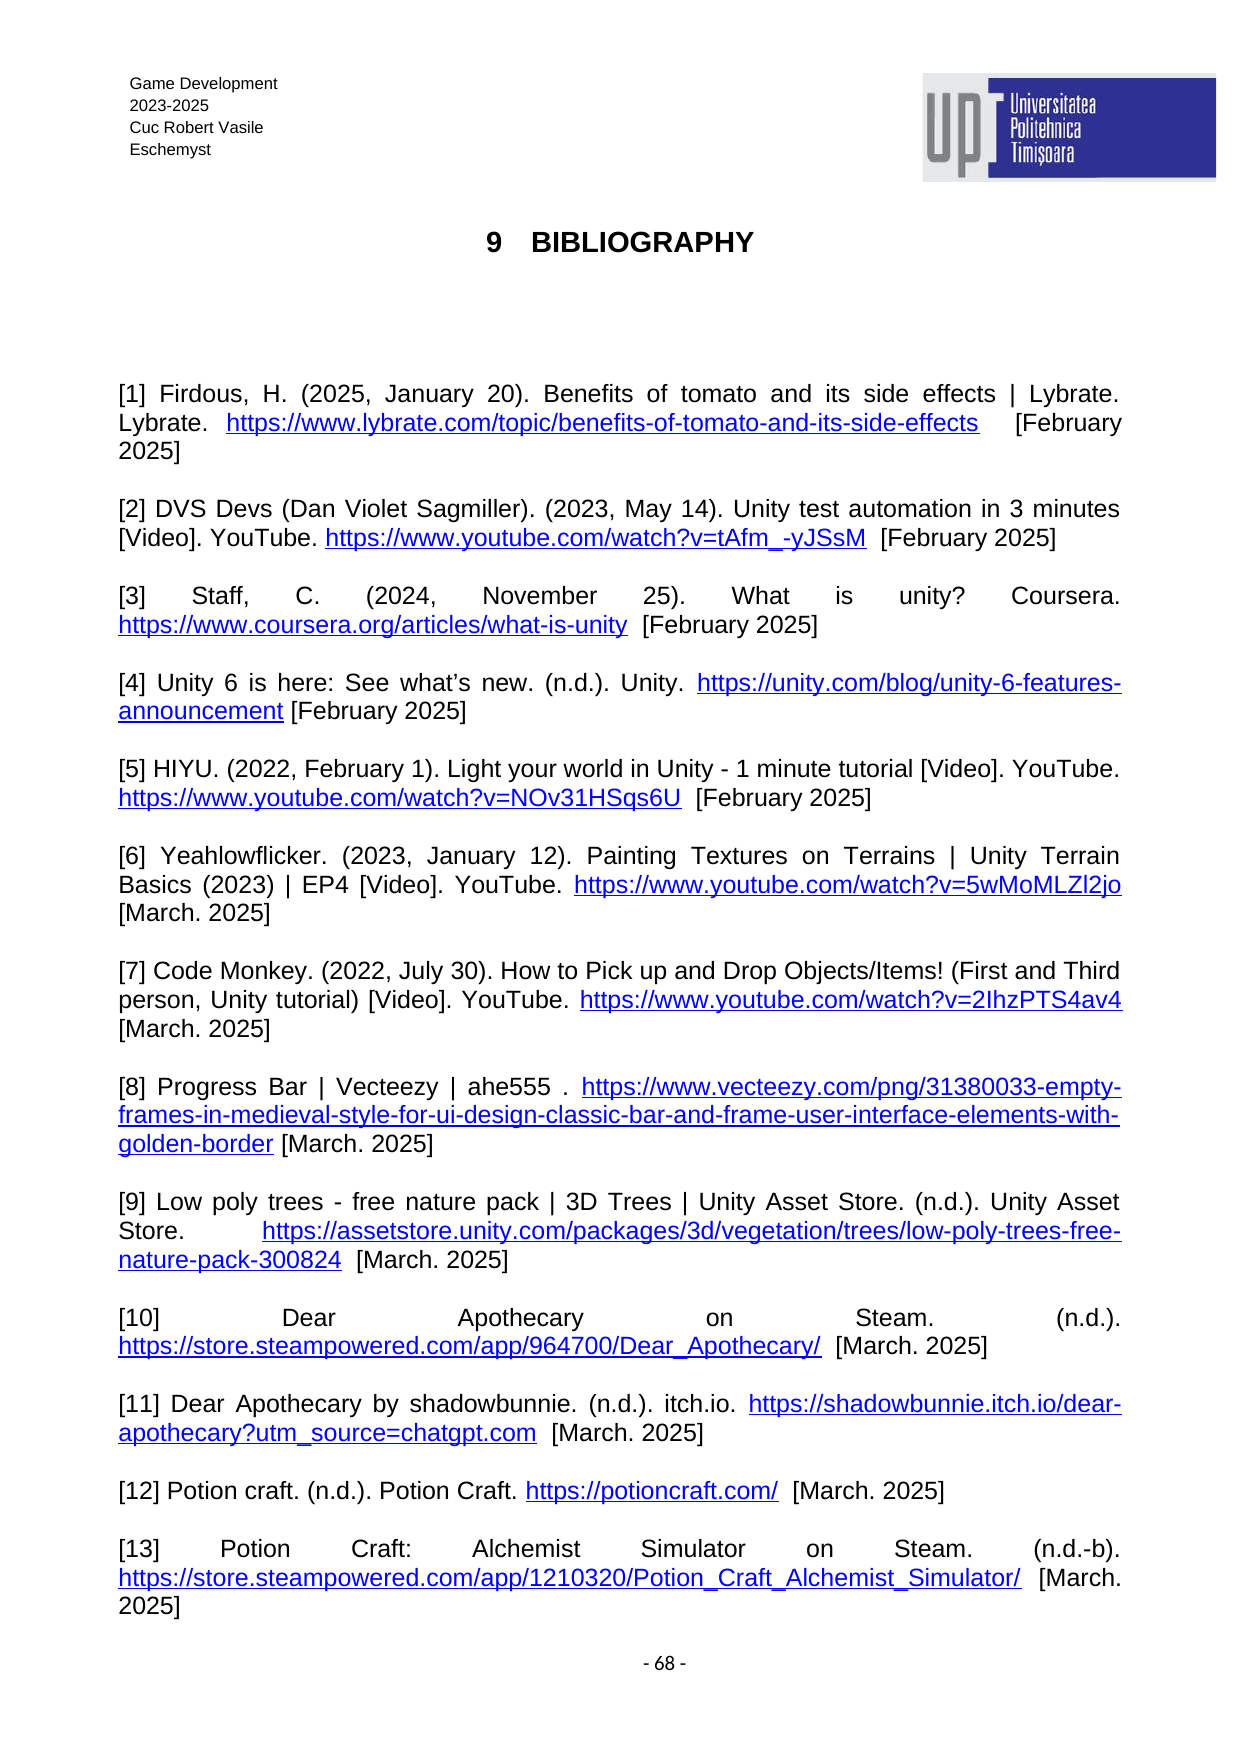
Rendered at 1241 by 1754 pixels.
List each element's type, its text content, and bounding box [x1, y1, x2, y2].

text [3] Staff, C. (2024, November 25). What is unity? Coursera. https://www.coursera.org/articles/what-is-unity [February 2025] [118, 581, 1122, 638]
text [12] Potion craft. (n.d.). Potion Craft. https://potioncraft.com/ [March. 2025] [118, 1476, 1122, 1504]
picture [922, 73, 1217, 182]
subtitle BIBLIOGRAPHY [118, 226, 1122, 259]
text [1] Firdous, H. (2025, January 20). Benefits of tomato and its side effects | Lybrate. Lybrate. https://www.lybrate.com/topic/benefits-of-tomato-and-its-side-effects [February 2025] [118, 379, 1122, 465]
text [5] HIYU. (2022, February 1). Light your world in Unity - 1 minute tutorial [Video]. YouTube. https://www.youtube.com/watch?v=NOv31HSqs6U [February 2025] [118, 754, 1122, 812]
text [11] Dear Apothecary by shadowbunnie. (n.d.). itch.io. https://shadowbunnie.itch.io/dear-apothecary?utm_source=chatgpt.com [March. 2025] [118, 1389, 1122, 1447]
text [8] Progress Bar | Vecteezy | ahe555 . https://www.vecteezy.com/png/31380033-empty-frames-in-medieval-style-for-ui-design-classic-bar-and-frame-user-interface-elements-with-golden-border [March. 2025] [118, 1072, 1122, 1158]
text [2] DVS Devs (Dan Violet Sagmiller). (2023, May 14). Unity test automation in 3 minutes [Video]. YouTube. https://www.youtube.com/watch?v=tAfm_-yJSsM [February 2025] [118, 494, 1122, 552]
text [7] Code Monkey. (2022, July 30). How to Pick up and Drop Objects/Items! (First and Third person, Unity tutorial) [Video]. YouTube. https://www.youtube.com/watch?v=2IhzPTS4av4 [March. 2025] [118, 956, 1122, 1042]
text [13] Potion Craft: Alchemist Simulator on Steam. (n.d.-b). https://store.steampowered.com/app/1210320/Potion_Craft_Alchemist_Simulator/ [March. 2025] [118, 1534, 1122, 1620]
text [10] Dear Apothecary on Steam. (n.d.). https://store.steampowered.com/app/964700/Dear_Apothecary/ [March. 2025] [118, 1302, 1122, 1360]
text [9] Low poly trees - free nature pack | 3D Trees | Unity Asset Store. (n.d.). Unity Asset Store. https://assetstore.unity.com/packages/3d/vegetation/trees/low-poly-trees-free-nature-pack-300824 [March. 2025] [118, 1187, 1122, 1273]
text [6] Yeahlowflicker. (2023, January 12). Painting Textures on Terrains | Unity Terrain Basics (2023) | EP4 [Video]. YouTube. https://www.youtube.com/watch?v=5wMoMLZl2jo [March. 2025] [118, 841, 1122, 927]
text [4] Unity 6 is here: See what’s new. (n.d.). Unity. https://unity.com/blog/unity-6-features-announcement [February 2025] [118, 667, 1122, 725]
